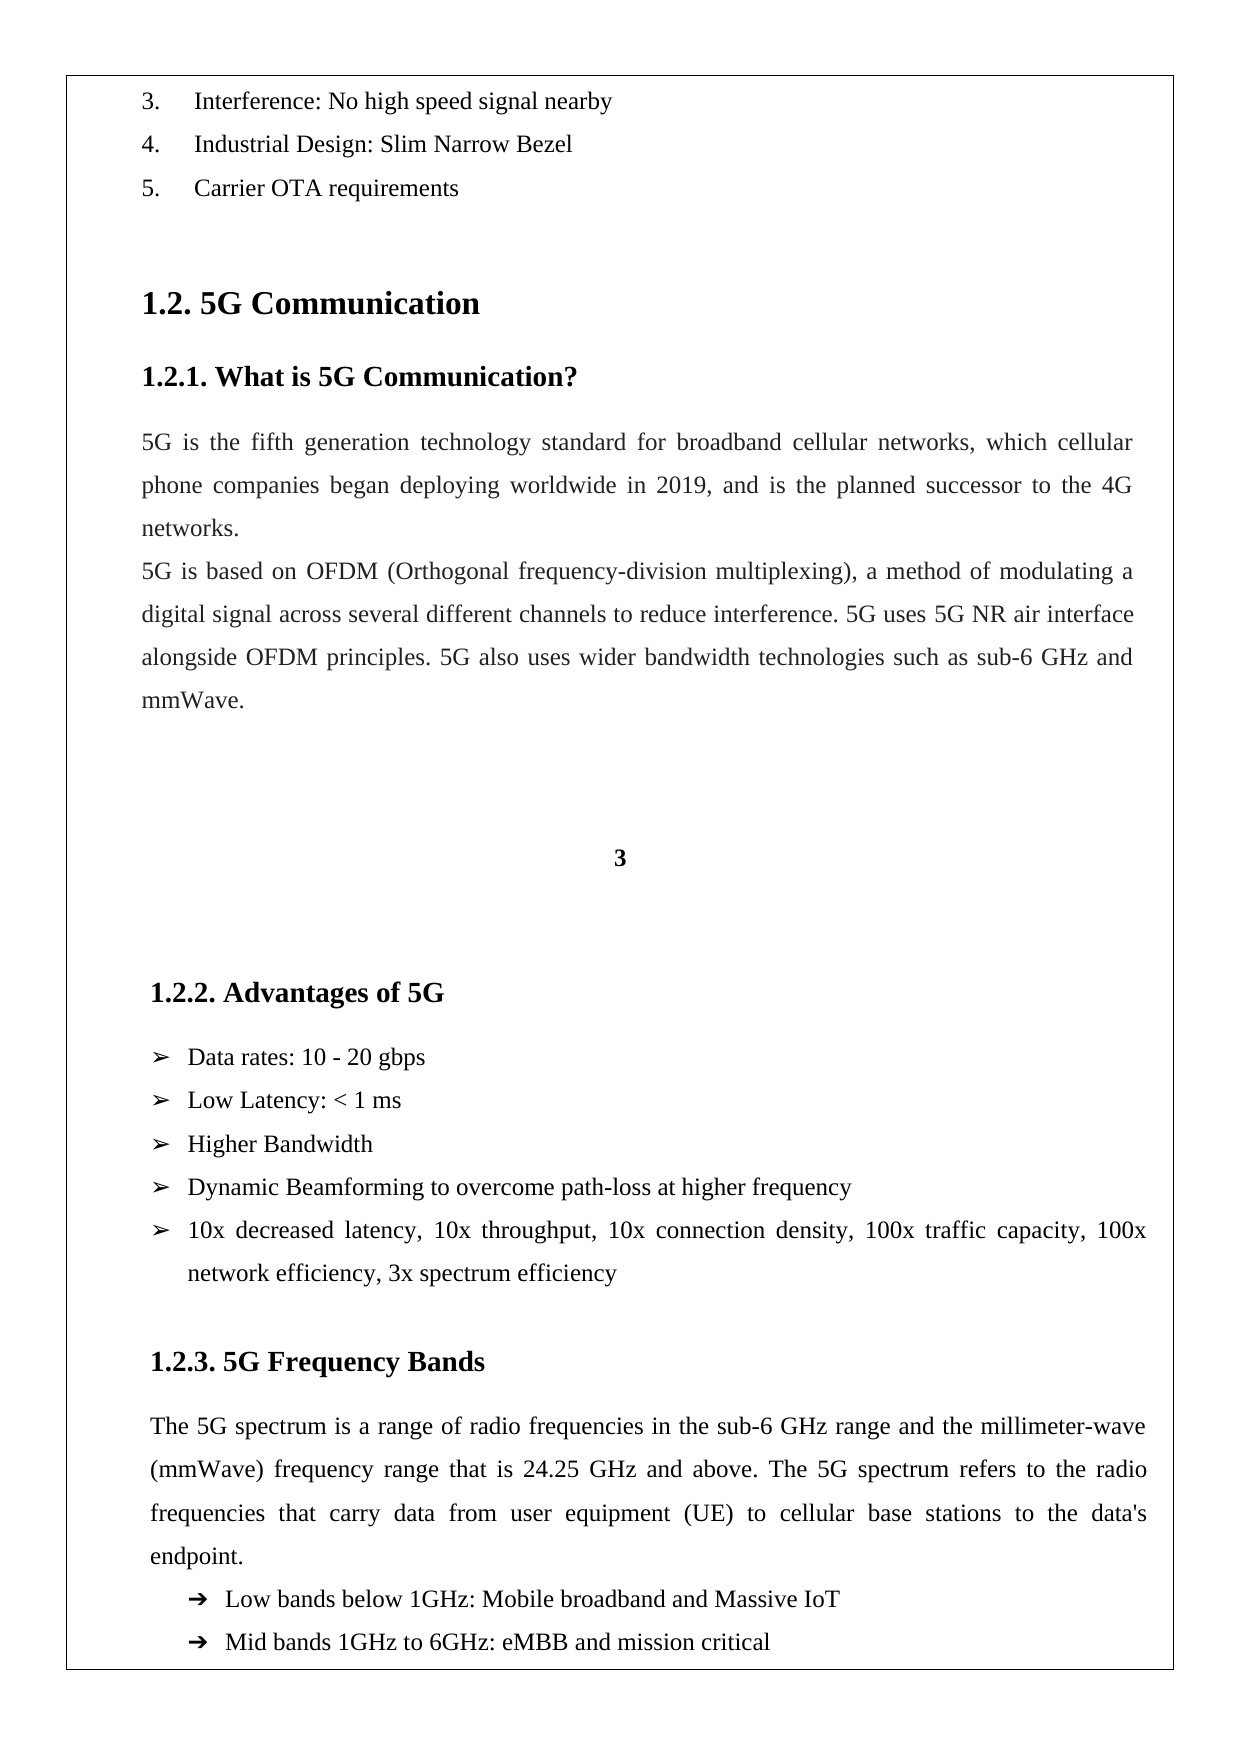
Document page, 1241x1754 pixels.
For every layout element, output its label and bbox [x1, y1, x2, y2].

table_header [67, 76, 1173, 1669]
